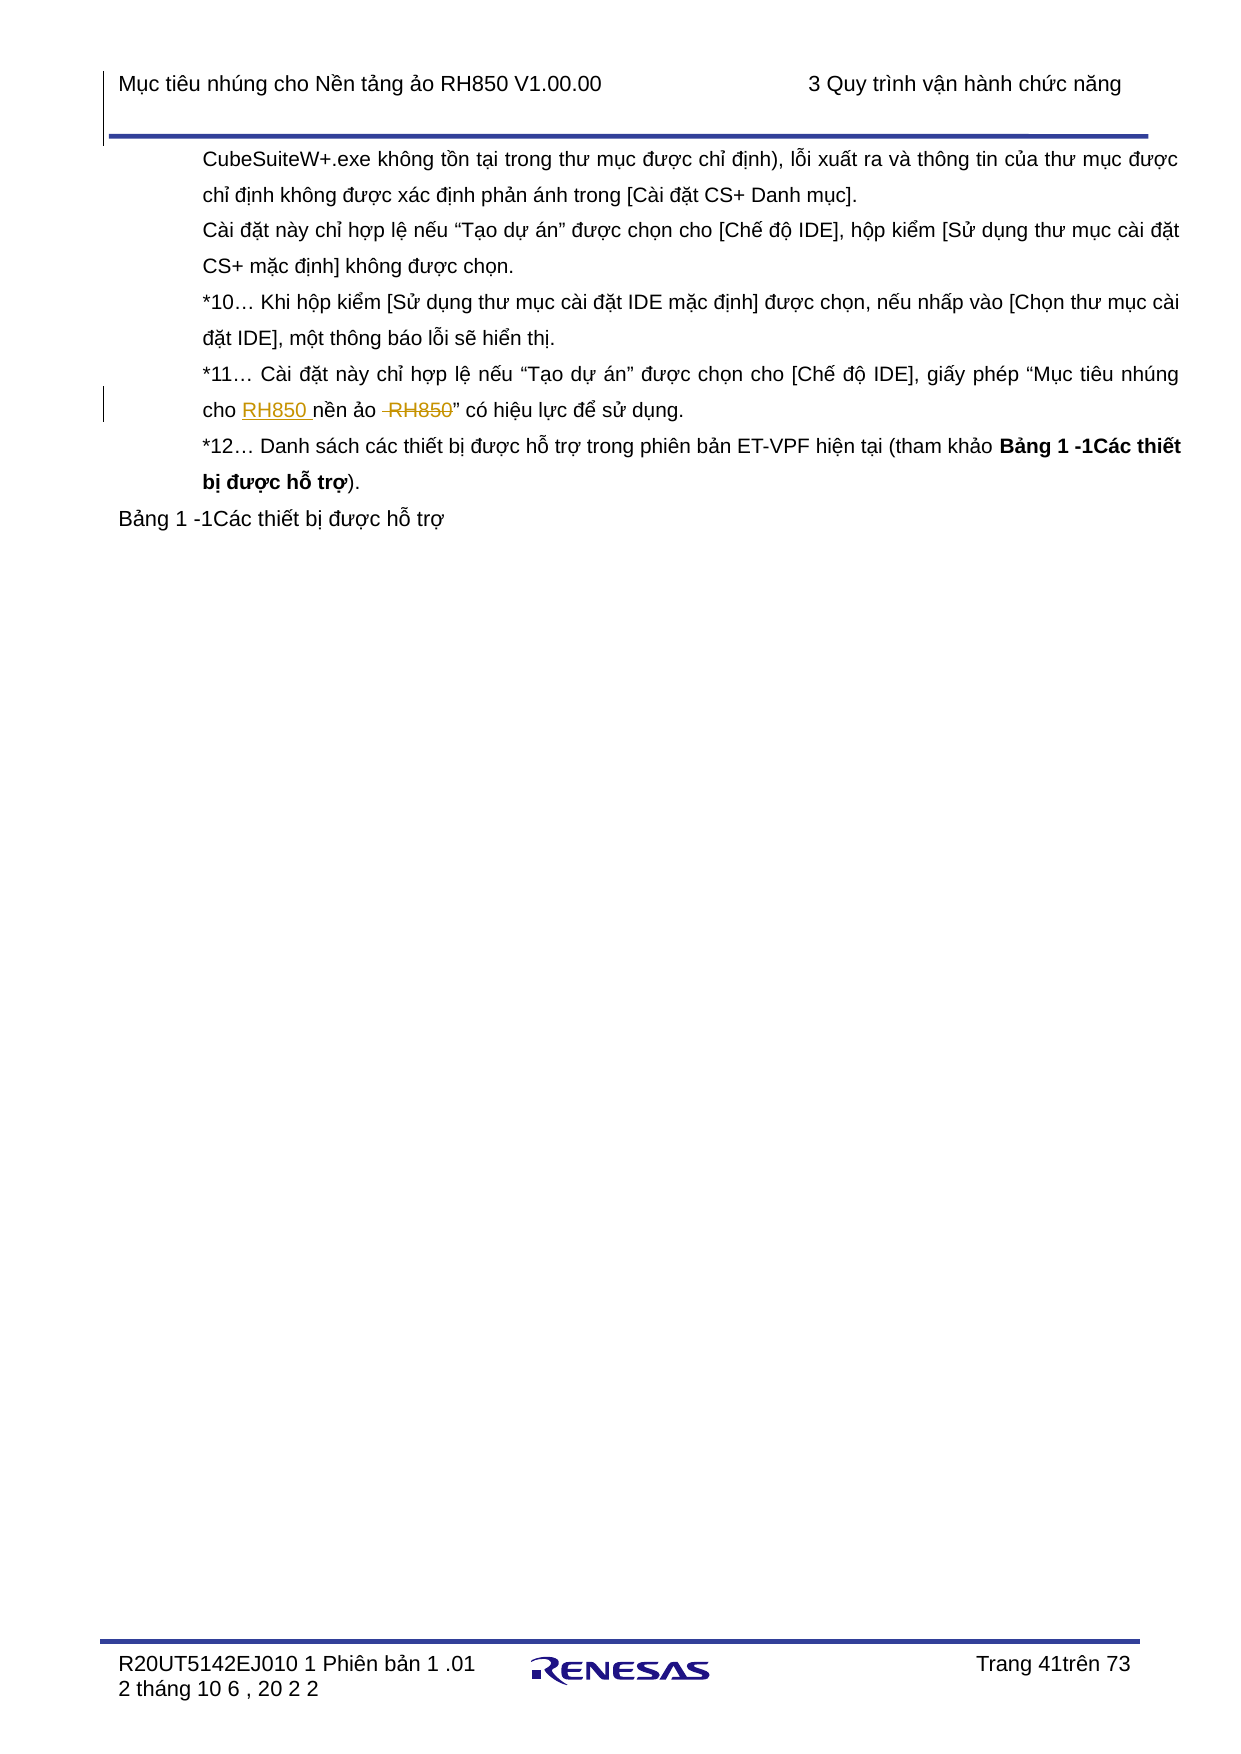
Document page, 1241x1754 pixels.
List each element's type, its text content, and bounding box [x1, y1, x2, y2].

text *12… Danh sách các thiết bị được hỗ trợ trong phiên bản ET-VPF hiện tại (tham khảo Bảng 1 -1 Các thiết bị được hỗ trợ ). cái bàn 1 -1 Device is supports [202, 434, 1181, 494]
text *11… Cài đặt này chỉ hợp lệ nếu “Tạo dự án” được chọn cho [Chế độ IDE], giấy phép “Mục tiêu nhúng cho nền ảo ” có hiệu lực để sử dụng. [202, 362, 1181, 422]
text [202, 146, 1181, 206]
text *10… Khi hộp kiểm [Sử dụng thư mục cài đặt IDE mặc định] được chọn, nếu nhấp vào [Chọn thư mục cài đặt IDE], một thông báo lỗi sẽ hiển thị. [202, 290, 1181, 350]
text Cài đặt này chỉ hợp lệ nếu “Tạo dự án” được chọn cho [Chế độ IDE], hộp kiểm [Sử dụng thư mục cài đặt CS+ mặc định] không được chọn. [202, 218, 1181, 278]
